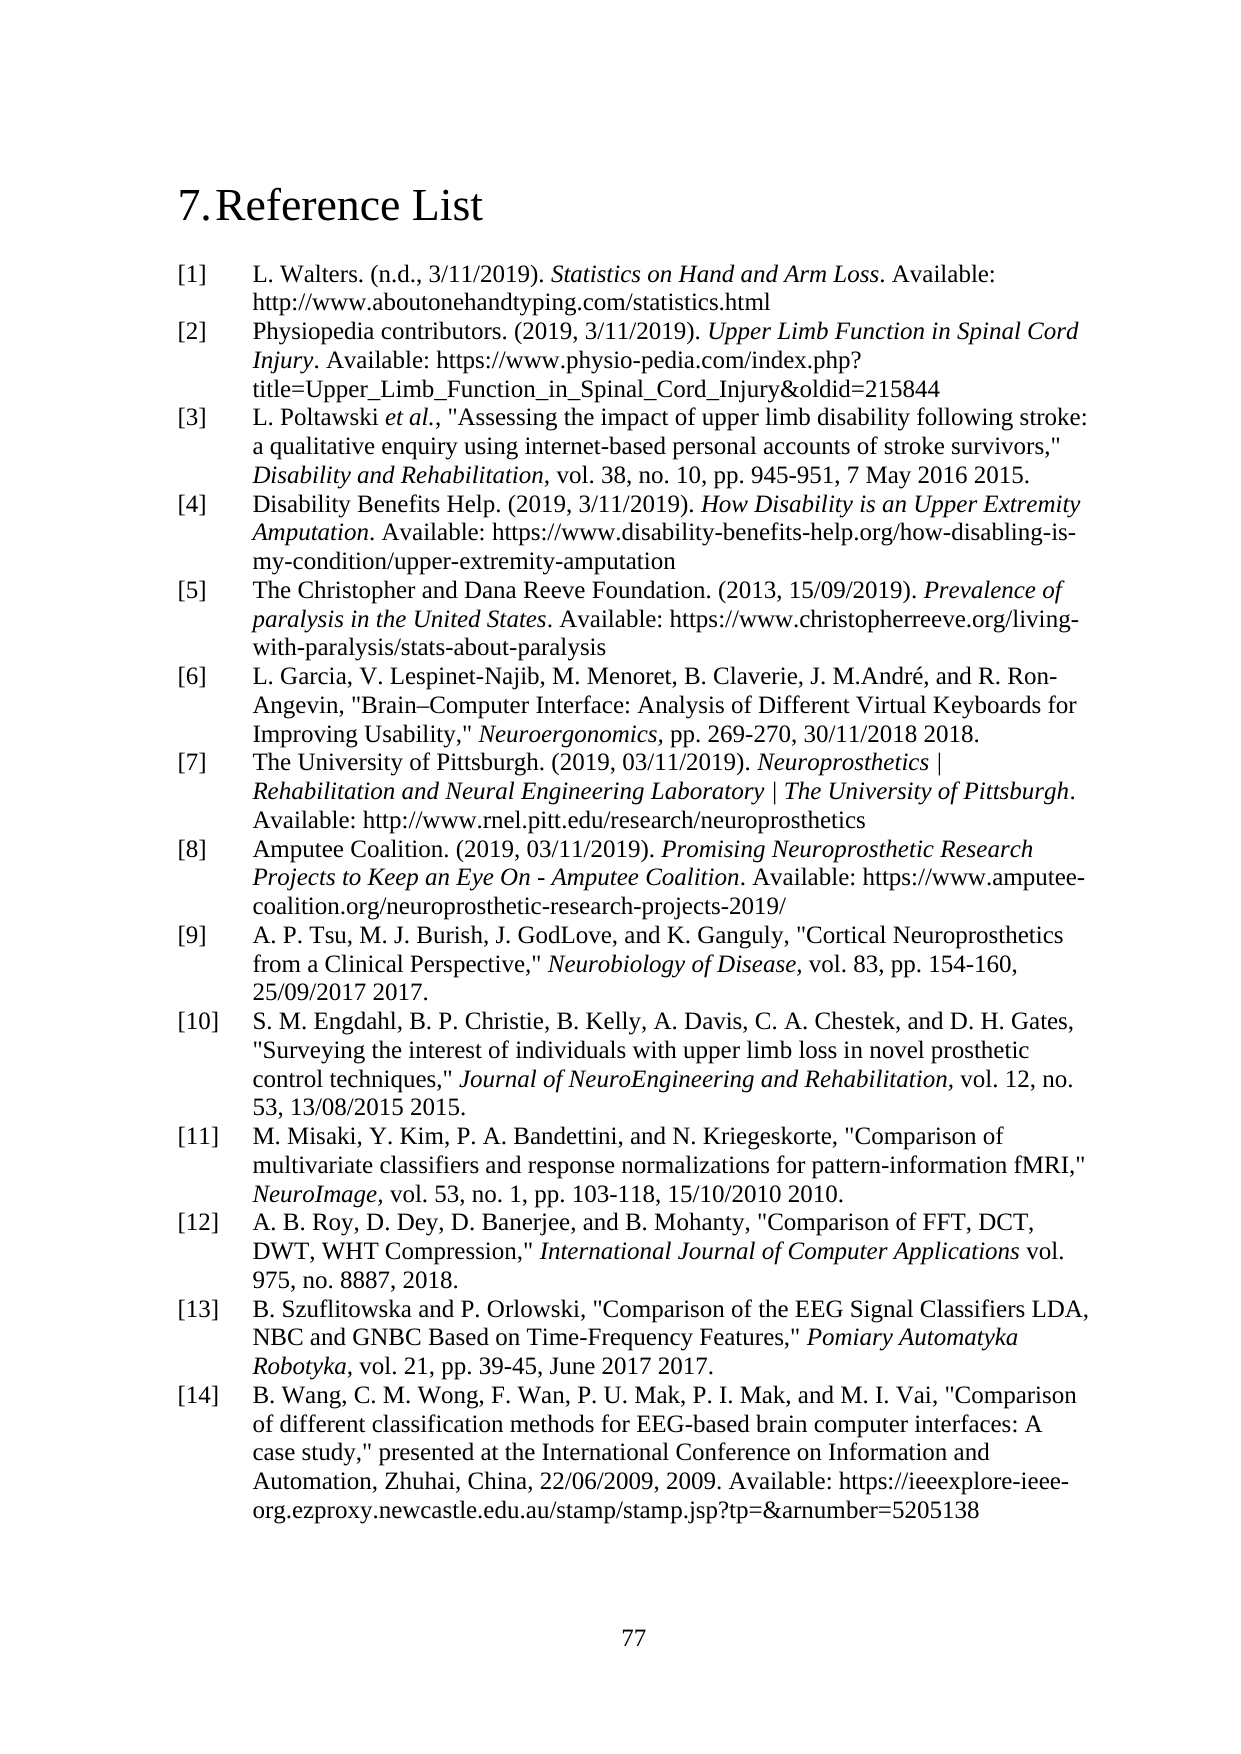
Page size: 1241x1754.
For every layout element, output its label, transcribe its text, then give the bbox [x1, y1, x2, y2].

text [5] The Christopher and Dana Reeve Foundation. (2013, 15/09/2019). Prevalence of paralysis in the United States. Available: https://www.christopherreeve.org/living-with-paralysis/stats-about-paralysis [177, 575, 1090, 661]
text [10] S. M. Engdahl, B. P. Christie, B. Kelly, A. Davis, C. A. Chestek, and D. H. Gates, "Surveying the interest of individuals with upper limb loss in novel prosthetic control techniques," Journal of NeuroEngineering and Rehabilitation, vol. 12, no. 53, 13/08/2015 2015. [177, 1006, 1090, 1121]
text [9] A. P. Tsu, M. J. Burish, J. GodLove, and K. Ganguly, "Cortical Neuroprosthetics from a Clinical Perspective," Neurobiology of Disease, vol. 83, pp. 154-160, 25/09/2017 2017. [177, 920, 1090, 1006]
text [6] L. Garcia, V. Lespinet-Najib, M. Menoret, B. Claverie, J. M.André, and R. Ron-Angevin, "Brain–Computer Interface: Analysis of Different Virtual Keyboards for Improving Usability," Neuroergonomics, pp. 269-270, 30/11/2018 2018. [177, 661, 1090, 747]
text [3] L. Poltawski et al., "Assessing the impact of upper limb disability following stroke: a qualitative enquiry using internet-based personal accounts of stroke survivors," Disability and Rehabilitation, vol. 38, no. 10, pp. 945-951, 7 May 2016 2015. [177, 402, 1090, 489]
text [12] A. B. Roy, D. Dey, D. Banerjee, and B. Mohanty, "Comparison of FFT, DCT, DWT, WHT Compression," International Journal of Computer Applications vol. 975, no. 8887, 2018. [177, 1207, 1090, 1294]
text [1] L. Walters. (n.d., 3/11/2019). Statistics on Hand and Arm Loss. Available: http://www.aboutonehandtyping.com/statistics.html [177, 259, 1090, 316]
subtitle Reference List [177, 177, 1090, 230]
text [14] B. Wang, C. M. Wong, F. Wan, P. U. Mak, P. I. Mak, and M. I. Vai, "Comparison of different classification methods for EEG-based brain computer interfaces: A case study," presented at the International Conference on Information and Automation, Zhuhai, China, 22/06/2009, 2009. Available: https://ieeexplore-ieee-org.ezproxy.newcastle.edu.au/stamp/stamp.jsp?tp=&arnumber=5205138 [177, 1380, 1090, 1524]
text [4] Disability Benefits Help. (2019, 3/11/2019). How Disability is an Upper Extremity Amputation. Available: https://www.disability-benefits-help.org/how-disabling-is-my-condition/upper-extremity-amputation [177, 489, 1090, 575]
text [11] M. Misaki, Y. Kim, P. A. Bandettini, and N. Kriegeskorte, "Comparison of multivariate classifiers and response normalizations for pattern-information fMRI," NeuroImage, vol. 53, no. 1, pp. 103-118, 15/10/2010 2010. [177, 1121, 1090, 1207]
text [13] B. Szuflitowska and P. Orlowski, "Comparison of the EEG Signal Classifiers LDA, NBC and GNBC Based on Time-Frequency Features," Pomiary Automatyka Robotyka, vol. 21, pp. 39-45, June 2017 2017. [177, 1294, 1090, 1380]
text [7] The University of Pittsburgh. (2019, 03/11/2019). Neuroprosthetics | Rehabilitation and Neural Engineering Laboratory | The University of Pittsburgh. Available: http://www.rnel.pitt.edu/research/neuroprosthetics [177, 747, 1090, 834]
text [2] Physiopedia contributors. (2019, 3/11/2019). Upper Limb Function in Spinal Cord Injury. Available: https://www.physio-pedia.com/index.php?title=Upper_Limb_Function_in_Spinal_Cord_Injury&oldid=215844 [177, 316, 1090, 402]
text [8] Amputee Coalition. (2019, 03/11/2019). Promising Neuroprosthetic Research Projects to Keep an Eye On - Amputee Coalition. Available: https://www.amputee-coalition.org/neuroprosthetic-research-projects-2019/ [177, 834, 1090, 920]
